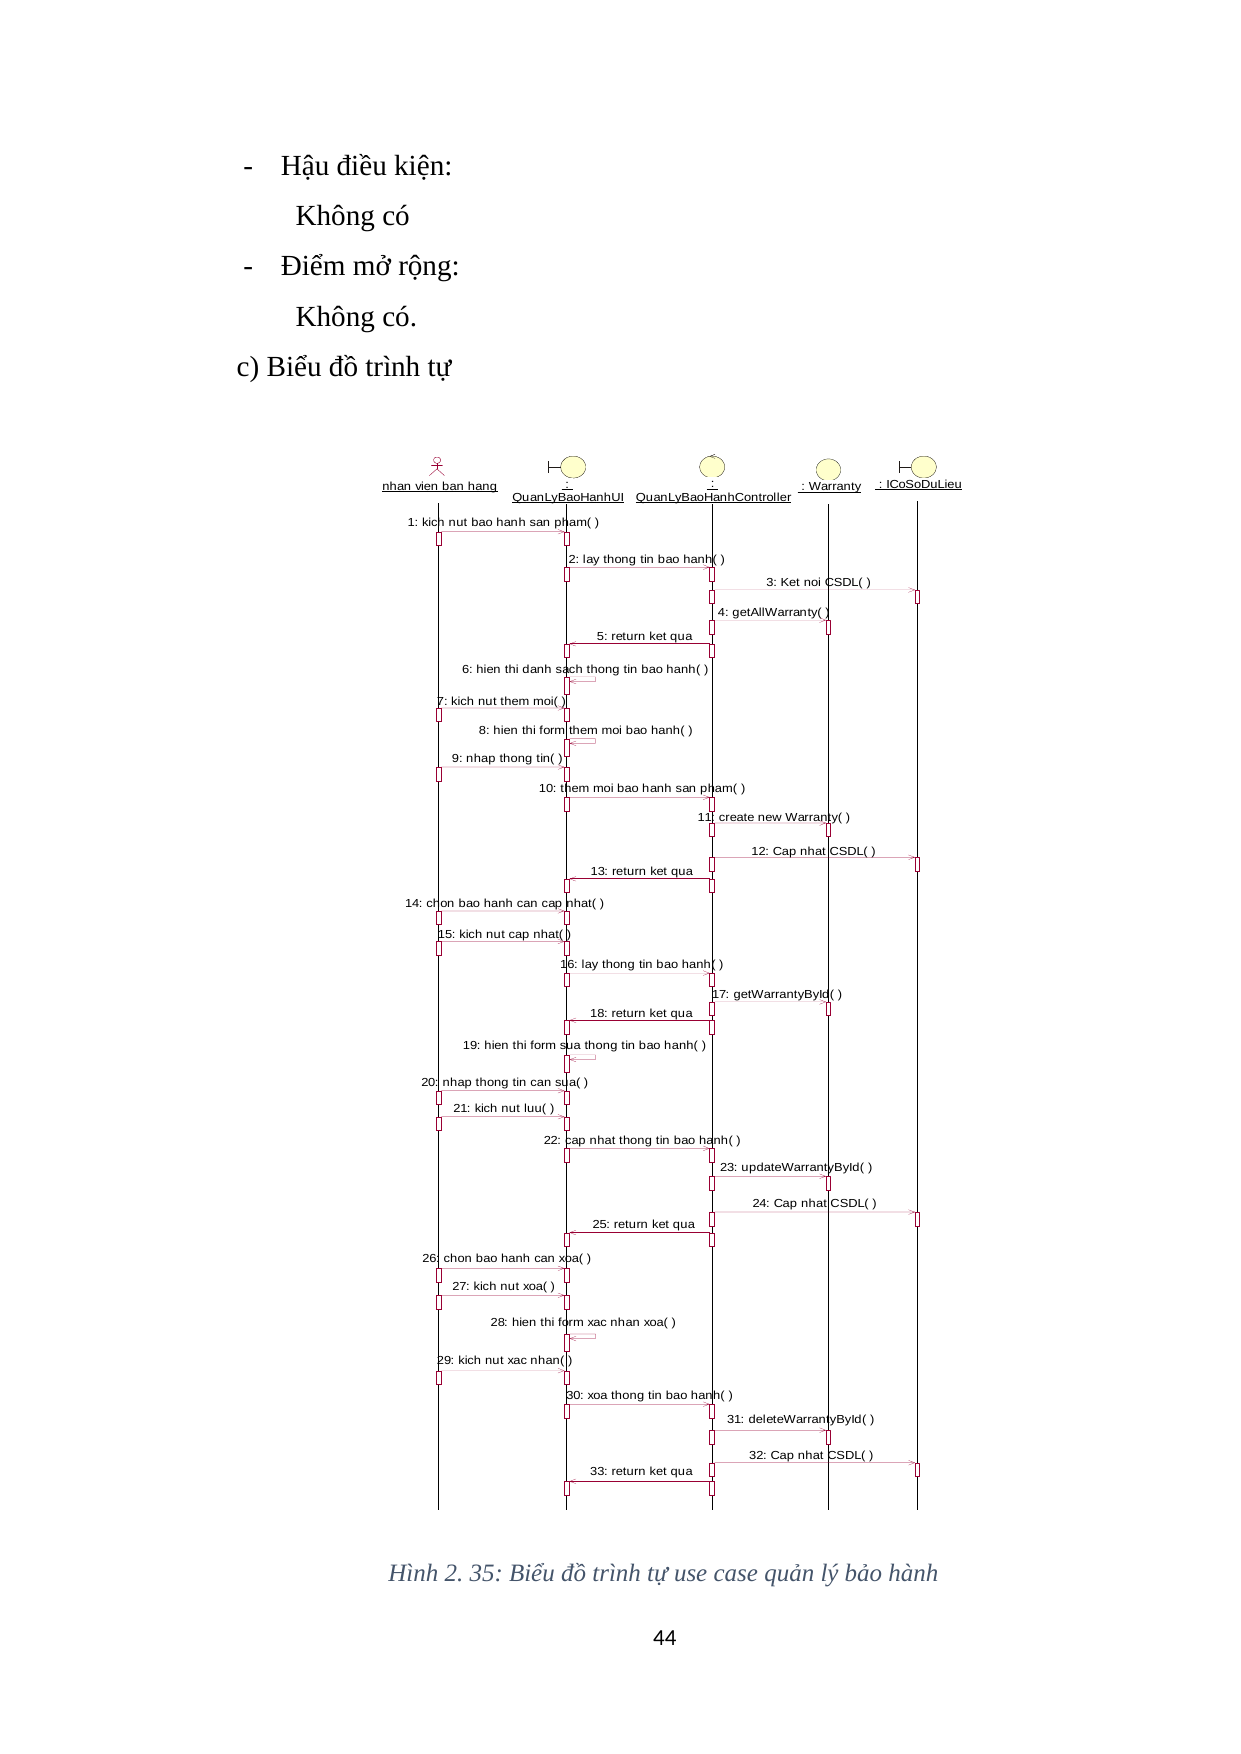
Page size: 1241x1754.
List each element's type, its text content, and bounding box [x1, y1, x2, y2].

list Không có [295, 198, 1122, 232]
list c) Biểu đồ trình tự [236, 349, 1122, 382]
text Hình 2. 35: Biểu đồ trình tự use case quản lý bảo hành [207, 1558, 1122, 1587]
list Không có. [295, 299, 1122, 332]
list Điểm mở rộng: [243, 248, 1122, 282]
list Hậu điều kiện: [243, 148, 1122, 181]
